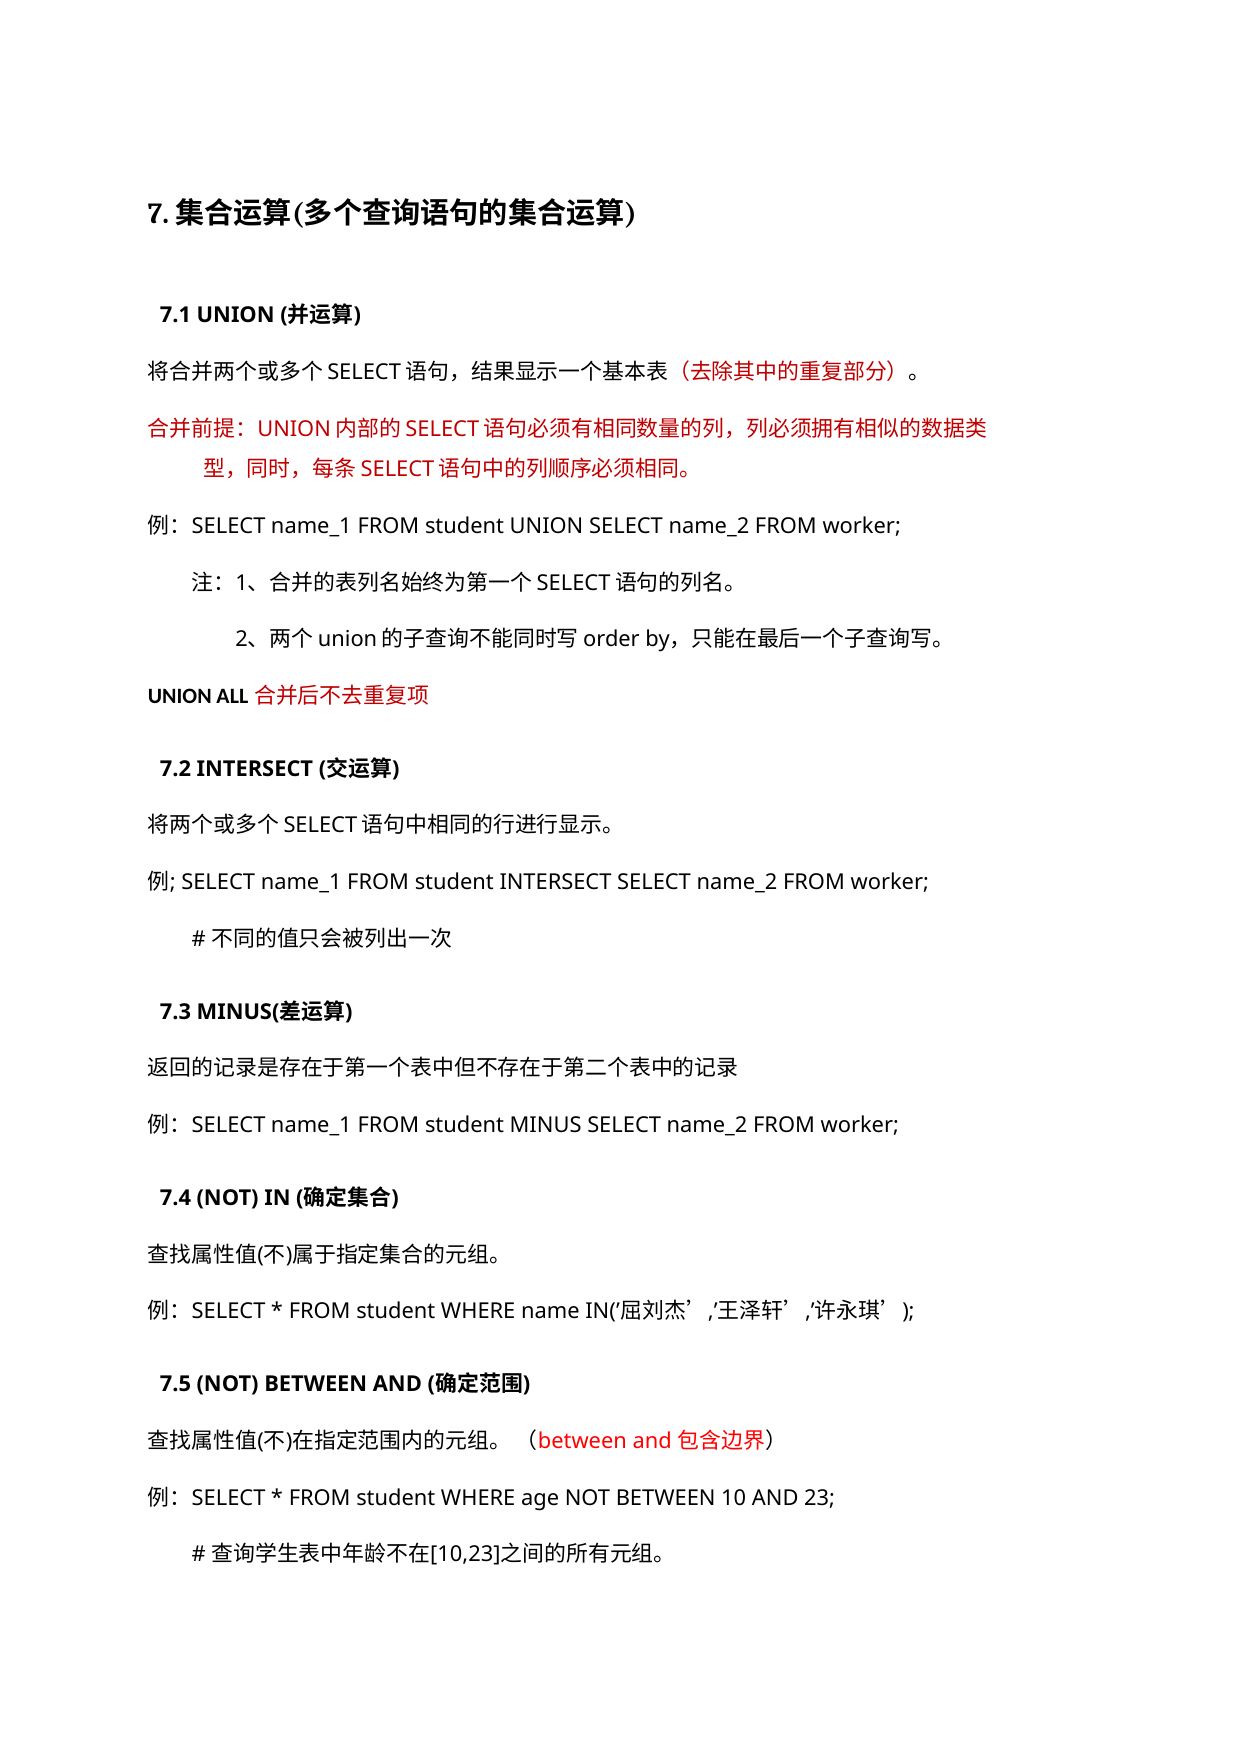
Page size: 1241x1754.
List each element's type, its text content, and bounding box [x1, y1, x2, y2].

list INTERSECT (交运算) [159, 750, 1092, 783]
text # 查询学生表中年龄不在[10,23]之间的所有元组。 [148, 1536, 1092, 1568]
list (NOT) IN (确定集合) [159, 1179, 1092, 1212]
text 将合并两个或多个SELECT语句，结果显示一个基本表（去除其中的重复部分）。 [148, 353, 1092, 386]
text 将两个或多个SELECT语句中相同的行进行显示。 [148, 807, 1092, 839]
text 查找属性值(不)在指定范围内的元组。 （between and 包含边界） [148, 1422, 1092, 1455]
list MINUS(差运算) [159, 993, 1092, 1026]
text 例：SELECT * FROM student WHERE age NOT BETWEEN 10 AND 23; [148, 1479, 1092, 1512]
text 例; SELECT name_1 FROM student INTERSECT SELECT name_2 FROM worker; [148, 864, 1092, 896]
list UNION (并运算) [159, 297, 1092, 329]
text 返回的记录是存在于第一个表中但不存在于第二个表中的记录 [148, 1050, 1092, 1082]
text 例：SELECT name_1 FROM student UNION SELECT name_2 FROM worker; [148, 507, 1092, 540]
text 2、两个union的子查询不能同时写order by，只能在最后一个子查询写。 [148, 621, 1092, 653]
text 合并前提：UNION内部的SELECT语句必须有相同数量的列，列必须拥有相似的数据类 型，同时，每条SELECT语句中的列顺序必须相同。 [148, 410, 1092, 483]
text # 不同的值只会被列出一次 [148, 920, 1092, 953]
text 注：1、合并的表列名始终为第一个SELECT语句的列名。 [148, 564, 1092, 597]
text 例：SELECT * FROM student WHERE name IN(’屈刘杰’,’王泽轩’,’许永琪’); [148, 1293, 1092, 1325]
text UNION ALL 合并后不去重复项 [148, 677, 1092, 710]
list 集合运算(多个查询语句的集合运算) [148, 178, 1092, 243]
text 查找属性值(不)属于指定集合的元组。 [148, 1236, 1092, 1269]
text 例：SELECT name_1 FROM student MINUS SELECT name_2 FROM worker; [148, 1107, 1092, 1139]
list (NOT) BETWEEN AND (确定范围) [159, 1366, 1092, 1398]
